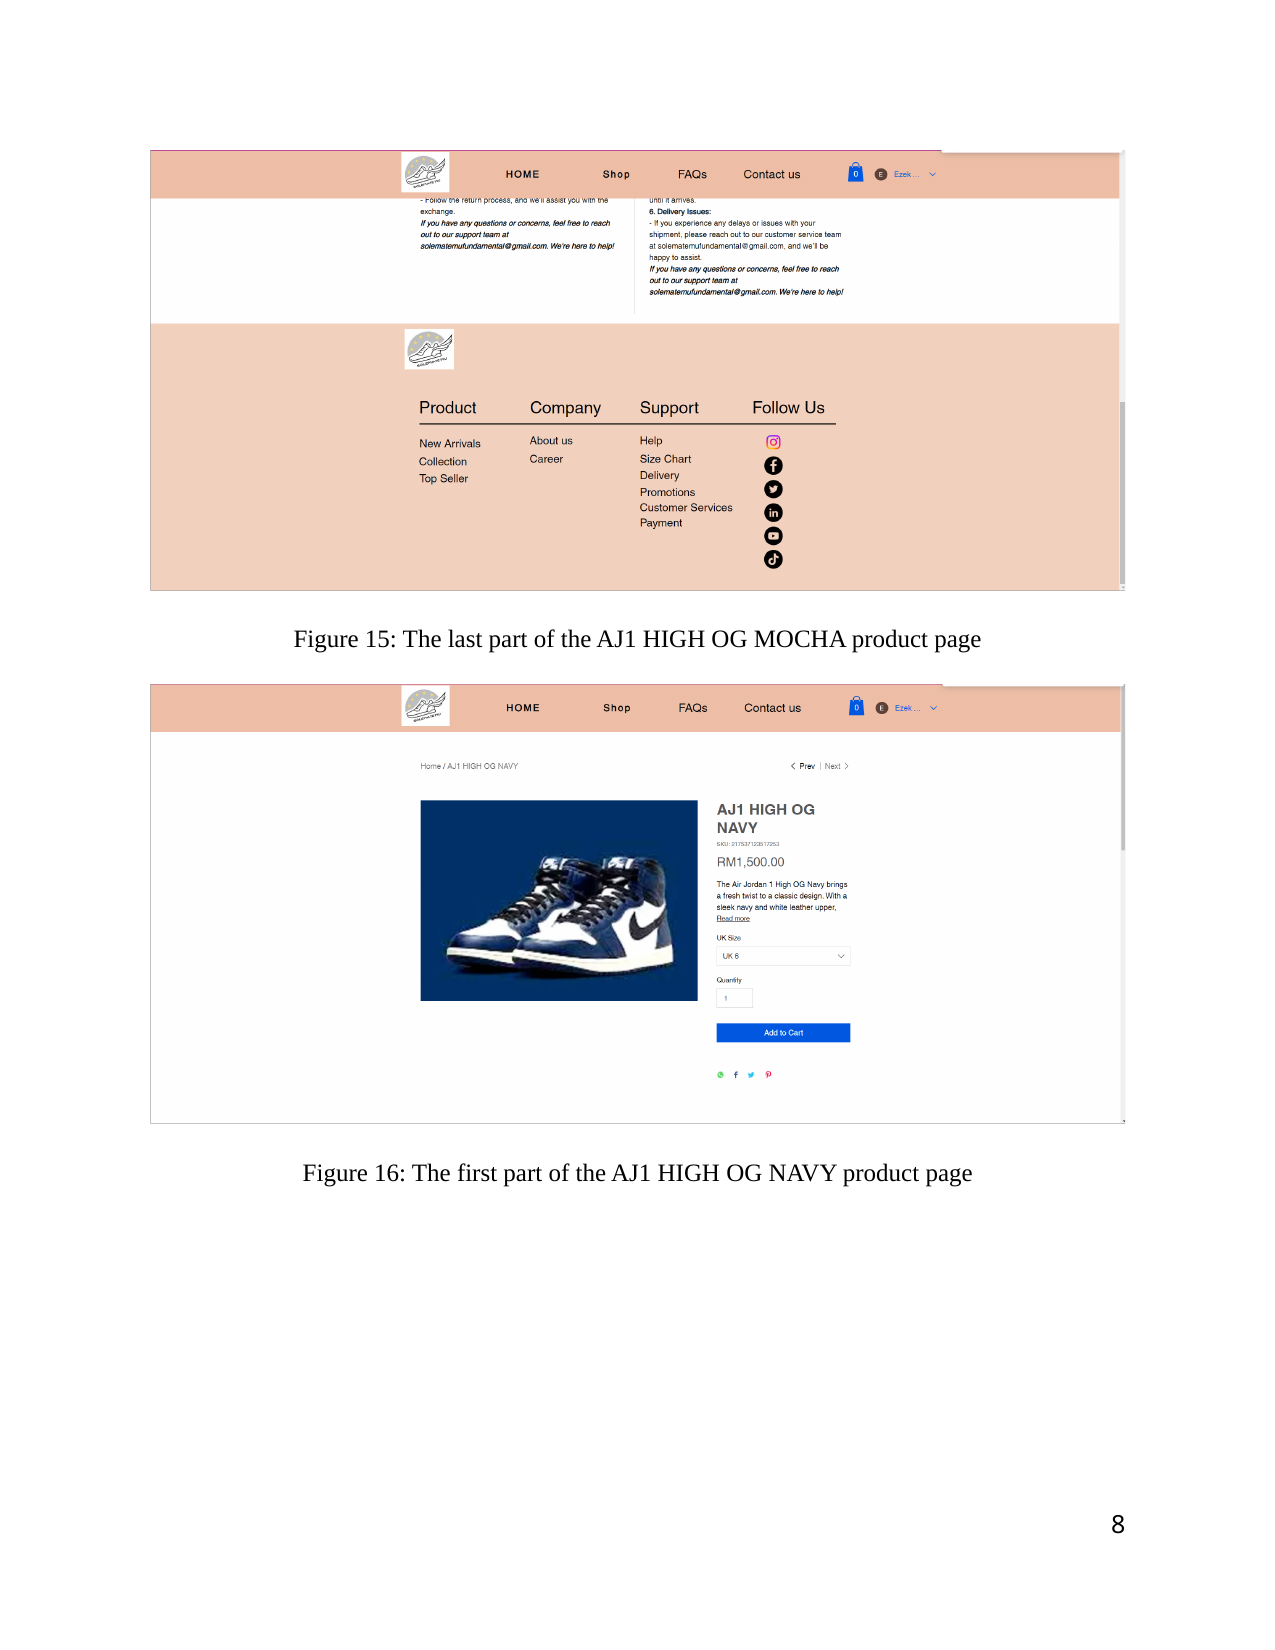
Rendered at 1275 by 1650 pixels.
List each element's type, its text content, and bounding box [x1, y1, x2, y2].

picture [150, 684, 1125, 1124]
text Figure 16: The first part of the AJ1 HIGH OG NAVY product page [150, 1158, 1125, 1186]
picture [150, 150, 1125, 591]
text Figure 15: The last part of the AJ1 HIGH OG MOCHA product page [150, 624, 1125, 653]
